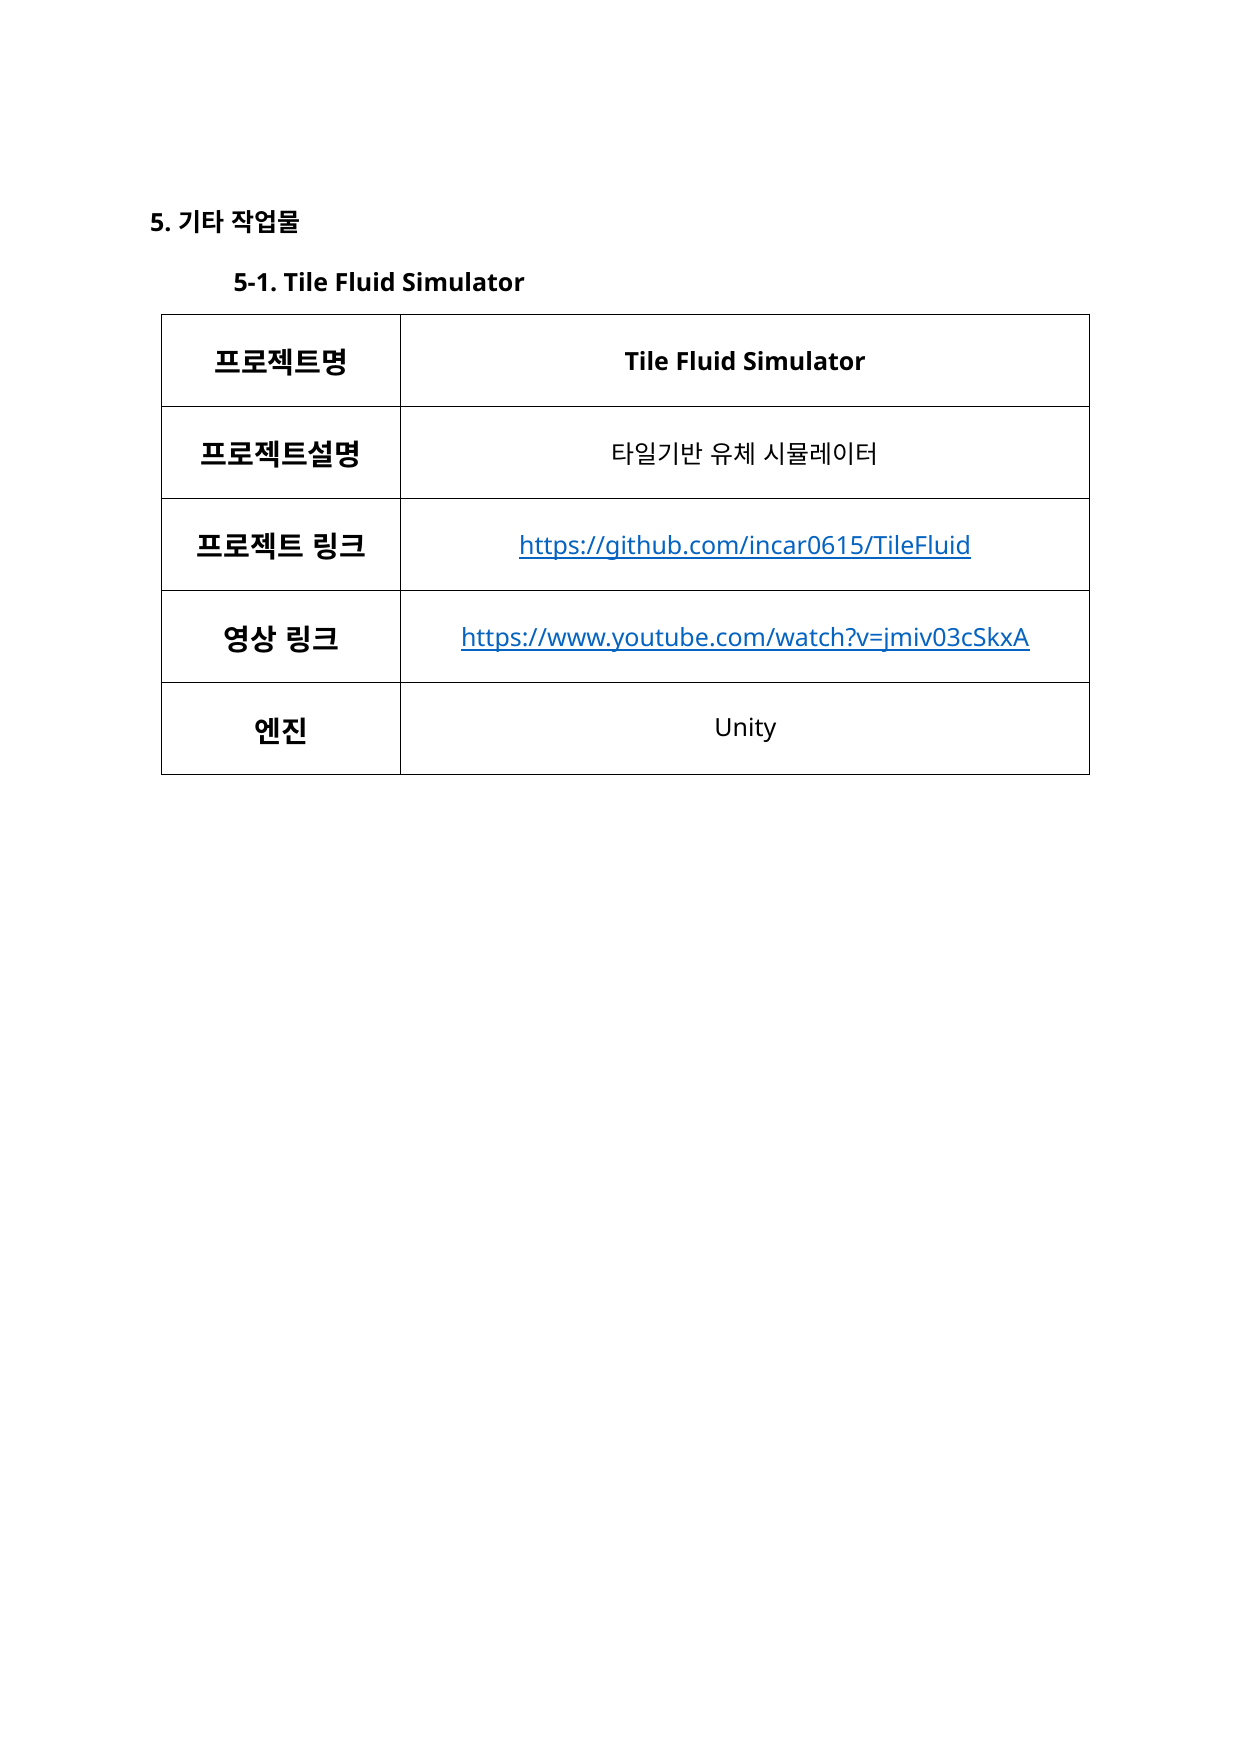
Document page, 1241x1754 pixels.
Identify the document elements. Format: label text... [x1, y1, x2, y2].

table_cell 엔진 [162, 683, 400, 774]
table_cell 프로젝트 링크 [162, 499, 400, 590]
table_cell https://www.youtube.com/watch?v=jmiv03cSkxA [401, 591, 1089, 682]
table_header Tile Fluid Simulator [401, 315, 1089, 406]
table_cell 타일기반 유체 시뮬레이터 [401, 407, 1089, 498]
table_cell 영상 링크 [162, 591, 400, 682]
text 5-1. Tile Fluid Simulator [233, 264, 1090, 298]
table_header 프로젝트명 [162, 315, 400, 406]
table_cell 프로젝트설명 [162, 407, 400, 498]
table_cell https://github.com/incar0615/TileFluid [401, 499, 1089, 590]
text 5. 기타 작업물 [150, 202, 1090, 238]
table_cell Unity [401, 683, 1089, 774]
